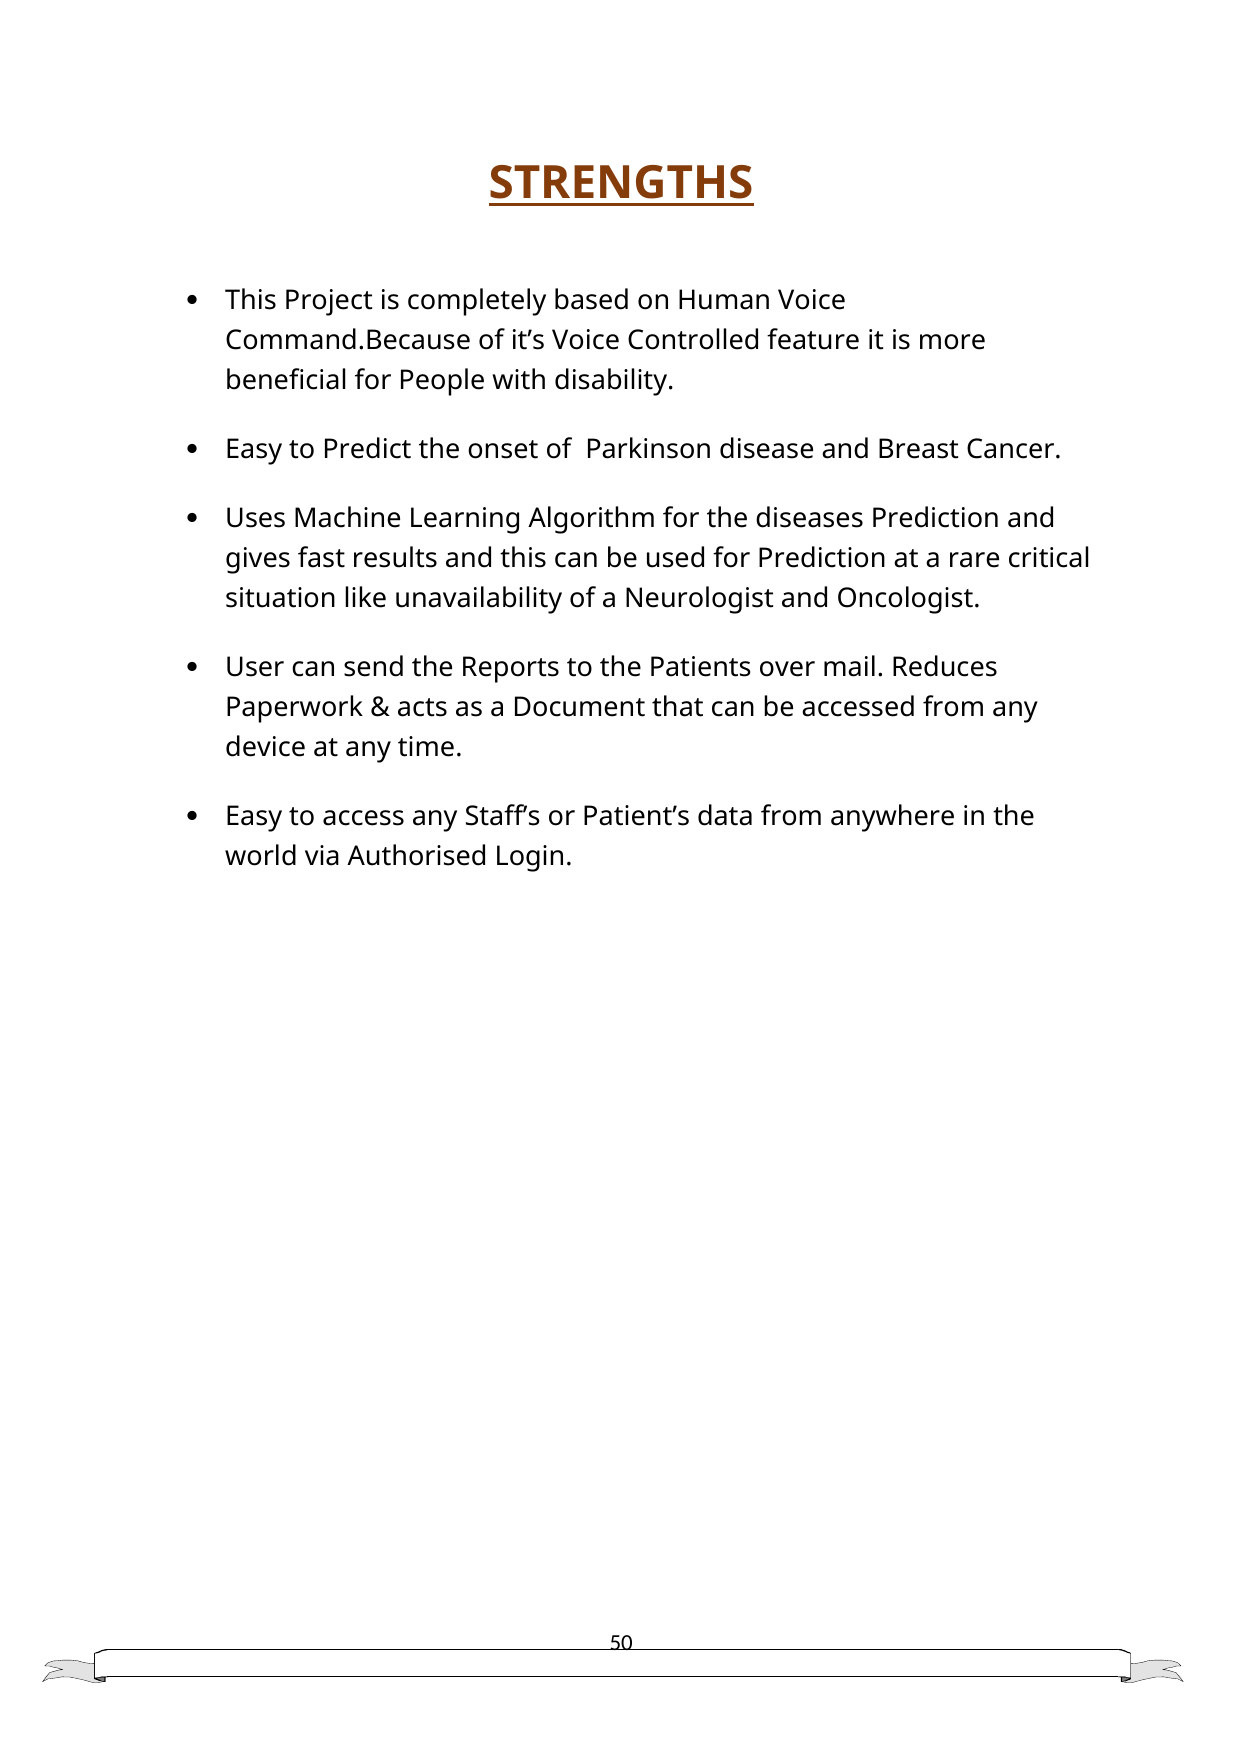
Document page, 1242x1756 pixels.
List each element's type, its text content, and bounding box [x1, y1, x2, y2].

list User can send the Reports to the Patients over mail. Reduces Paperwork & acts as a Document that can be accessed from any device at any time. [187, 648, 1092, 794]
text STRENGTHS [150, 150, 1092, 212]
list This Project is completely based on Human Voice Command.Because of it’s Voice Controlled feature it is more beneficial for People with disability. [187, 281, 1092, 427]
list Easy to Predict the onset of Parkinson disease and Breast Cancer. [187, 430, 1092, 497]
picture [1118, 1649, 1131, 1682]
picture [94, 1649, 108, 1682]
list Uses Machine Learning Algorithm for the diseases Prediction and gives fast results and this can be used for Prediction at a rare critical situation like unavailability of a Neurologist and Oncologist. [187, 499, 1092, 646]
list Easy to access any Staff’s or Patient’s data from anywhere in the world via Authorised Login. [187, 797, 1092, 873]
